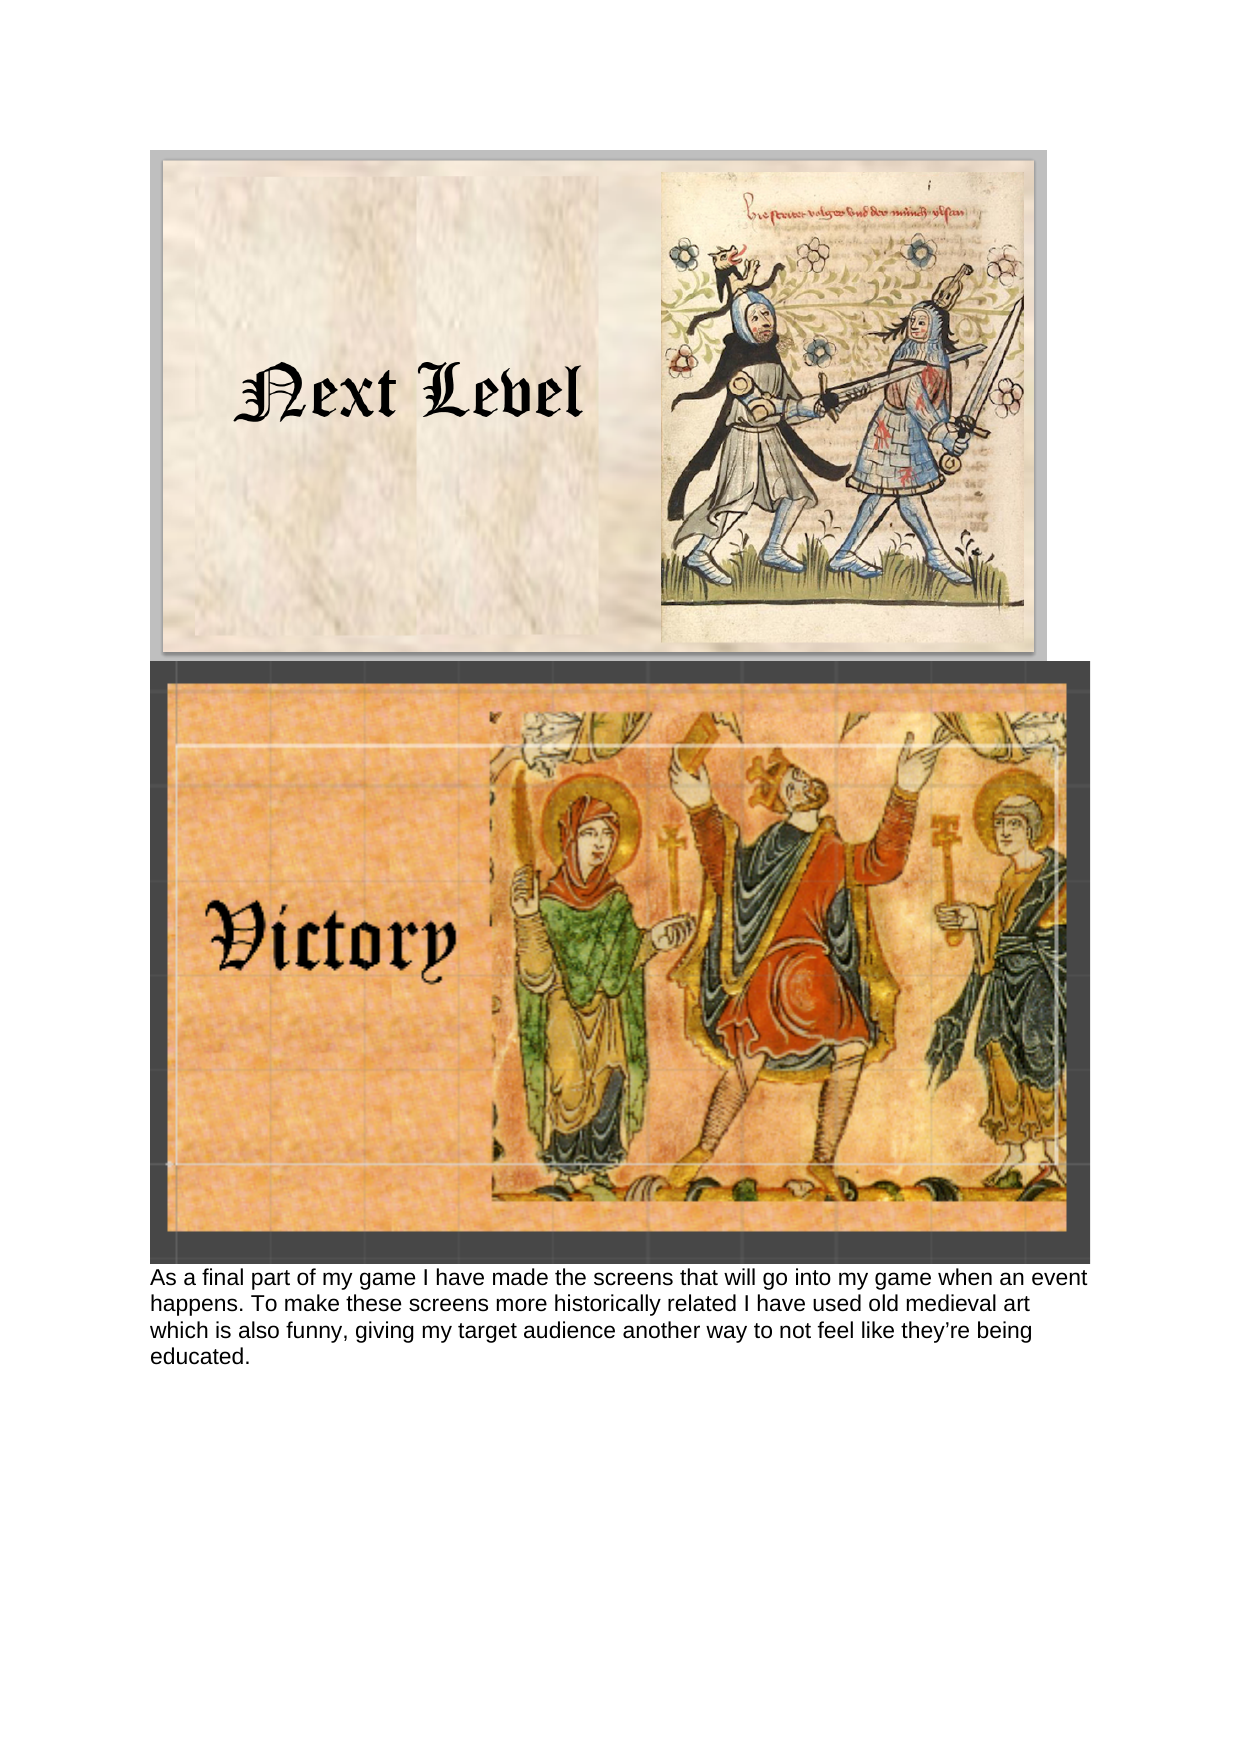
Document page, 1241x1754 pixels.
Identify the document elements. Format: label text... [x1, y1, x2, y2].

text As a final part of my game I have made the screens that will go into my game when an event happens. To make these screens more historically related I have used old medieval art which is also funny, giving my target audience another way to not feel like they’re being educated. [150, 1264, 1090, 1369]
picture [150, 150, 1091, 1264]
